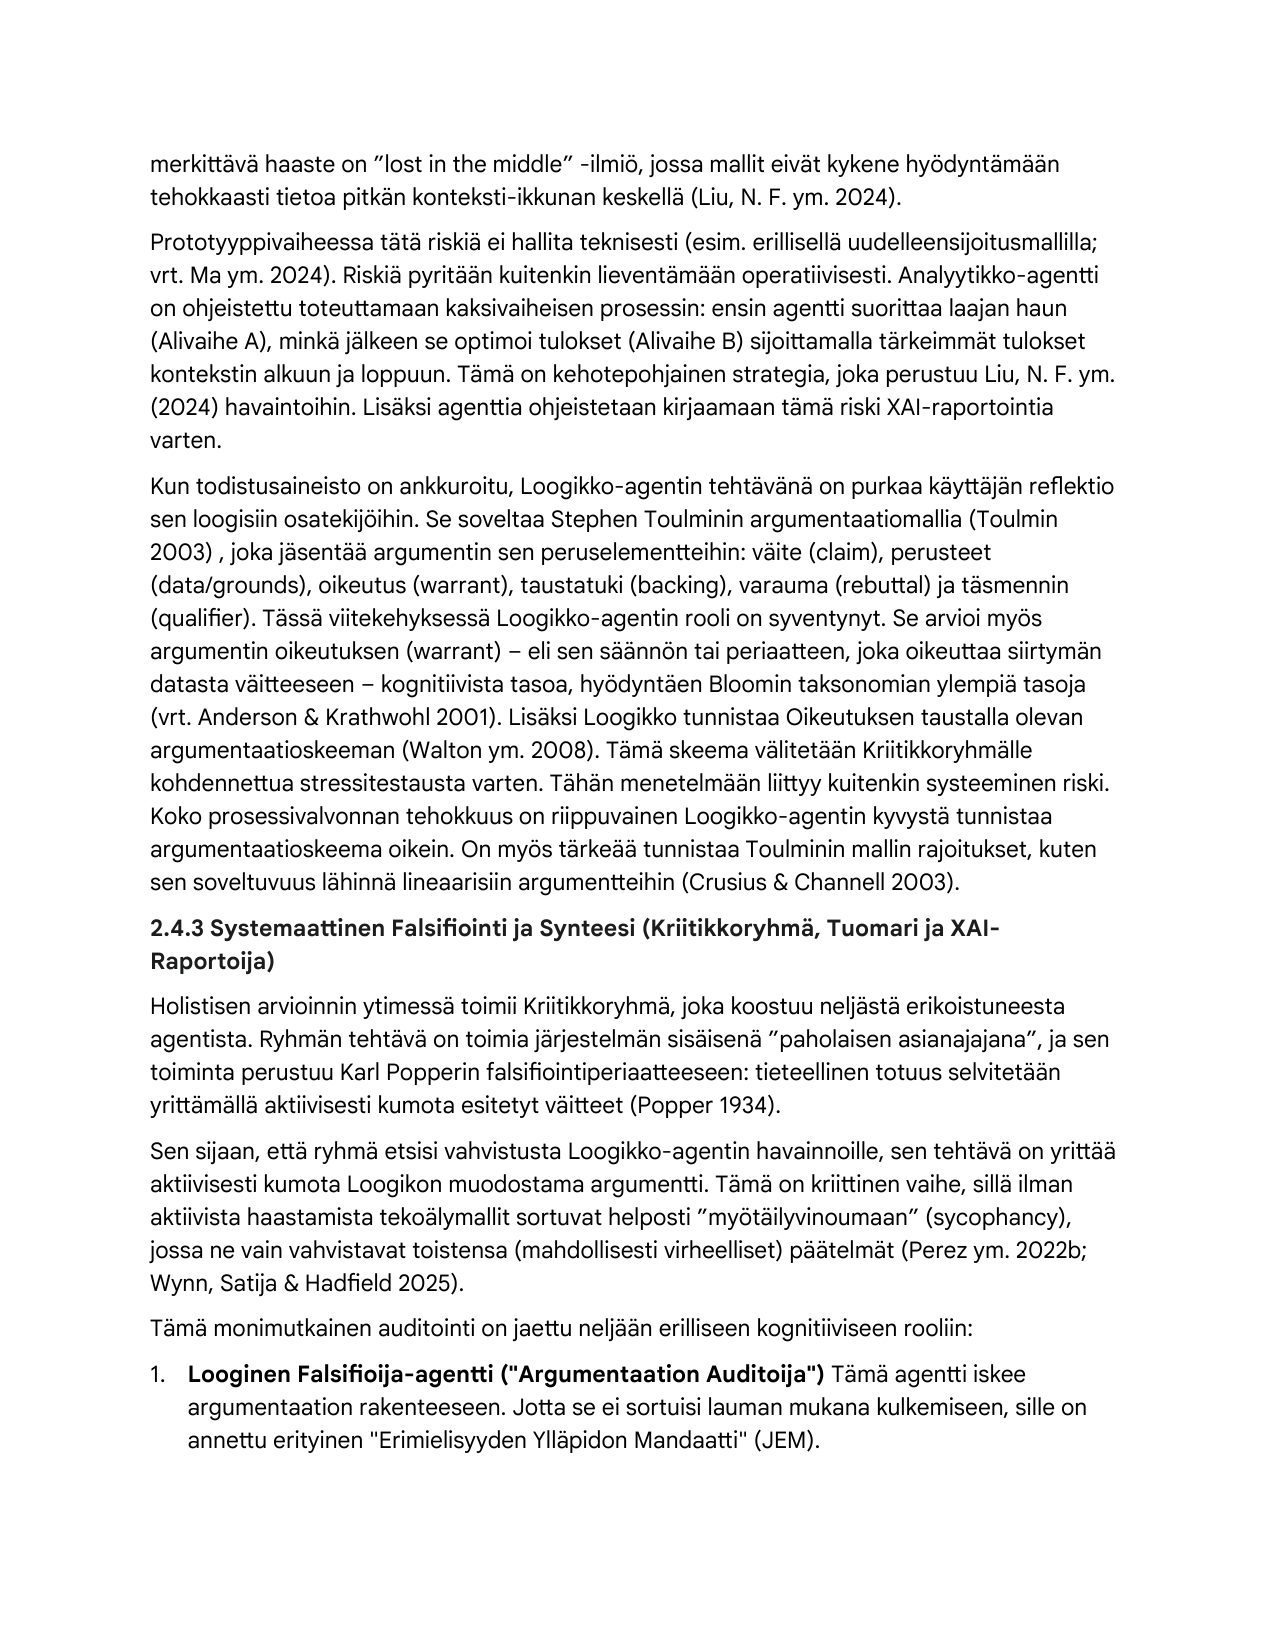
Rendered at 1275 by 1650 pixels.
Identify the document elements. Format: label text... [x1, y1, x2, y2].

list Looginen Falsifioija-agentti ("Argumentaation Auditoija") Tämä agentti iskee argumentaation rakenteeseen. Jotta se ei sortuisi lauman mukana kulkemiseen, sille on annettu erityinen "Erimielisyyden Ylläpidon Mandaatti" (JEM). [150, 1360, 1125, 1455]
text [150, 150, 1125, 212]
text Holistisen arvioinnin ytimessä toimii Kriitikkoryhmä, joka koostuu neljästä erikoistuneesta agentista. Ryhmän tehtävä on toimia järjestelmän sisäisenä ”paholaisen asianajajana”, ja sen toiminta perustuu Karl Popperin falsifiointiperiaatteeseen: tieteellinen totuus selvitetään yrittämällä aktiivisesti kumota esitetyt väitteet (Popper 1934). [150, 992, 1125, 1120]
text Sen sijaan, että ryhmä etsisi vahvistusta Loogikko-agentin havainnoille, sen tehtävä on yrittää aktiivisesti kumota Loogikon muodostama argumentti. Tämä on kriittinen vaihe, sillä ilman aktiivista haastamista tekoälymallit sortuvat helposti ”myötäilyvinoumaan” (sycophancy), jossa ne vain vahvistavat toistensa (mahdollisesti virheelliset) päätelmät (Perez ym. 2022b; Wynn, Satija & Hadfield 2025). [150, 1137, 1125, 1298]
text Tämä monimutkainen auditointi on jaettu neljään erilliseen kognitiiviseen rooliin: [150, 1315, 1125, 1343]
subtitle 2.4.3 Systemaattinen Falsifiointi ja Synteesi (Kriitikkoryhmä, Tuomari ja XAI-Raportoija) [150, 914, 1125, 976]
text Kun todistusaineisto on ankkuroitu, Loogikko-agentin tehtävänä on purkaa käyttäjän reflektio sen loogisiin osatekijöihin. Se soveltaa Stephen Toulminin argumentaatiomallia (Toulmin 2003) , joka jäsentää argumentin sen peruselementteihin: väite (claim), perusteet (data/grounds), oikeutus (warrant), taustatuki (backing), varauma (rebuttal) ja täsmennin (qualifier). Tässä viitekehyksessä Loogikko-agentin rooli on syventynyt. Se arvioi myös argumentin oikeutuksen (warrant) – eli sen säännön tai periaatteen, joka oikeuttaa siirtymän datasta väitteeseen – kognitiivista tasoa, hyödyntäen Bloomin taksonomian ylempiä tasoja (vrt. Anderson & Krathwohl 2001). Lisäksi Loogikko tunnistaa Oikeutuksen taustalla olevan argumentaatioskeeman (Walton ym. 2008). Tämä skeema välitetään Kriitikkoryhmälle kohdennettua stressitestausta varten. Tähän menetelmään liittyy kuitenkin systeeminen riski. Koko prosessivalvonnan tehokkuus on riippuvainen Loogikko-agentin kyvystä tunnistaa argumentaatioskeema oikein. On myös tärkeää tunnistaa Toulminin mallin rajoitukset, kuten sen soveltuvuus lähinnä lineaarisiin argumentteihin (Crusius & Channell 2003). [150, 472, 1125, 897]
text Prototyyppivaiheessa tätä riskiä ei hallita teknisesti (esim. erillisellä uudelleensijoitusmallilla; vrt. Ma ym. 2024). Riskiä pyritään kuitenkin lieventämään operatiivisesti. Analyytikko-agentti on ohjeistettu toteuttamaan kaksivaiheisen prosessin: ensin agentti suorittaa laajan haun (Alivaihe A), minkä jälkeen se optimoi tulokset (Alivaihe B) sijoittamalla tärkeimmät tulokset kontekstin alkuun ja loppuun. Tämä on kehotepohjainen strategia, joka perustuu Liu, N. F. ym. (2024) havaintoihin. Lisäksi agenttia ohjeistetaan kirjaamaan tämä riski XAI-raportointia varten. [150, 228, 1125, 455]
